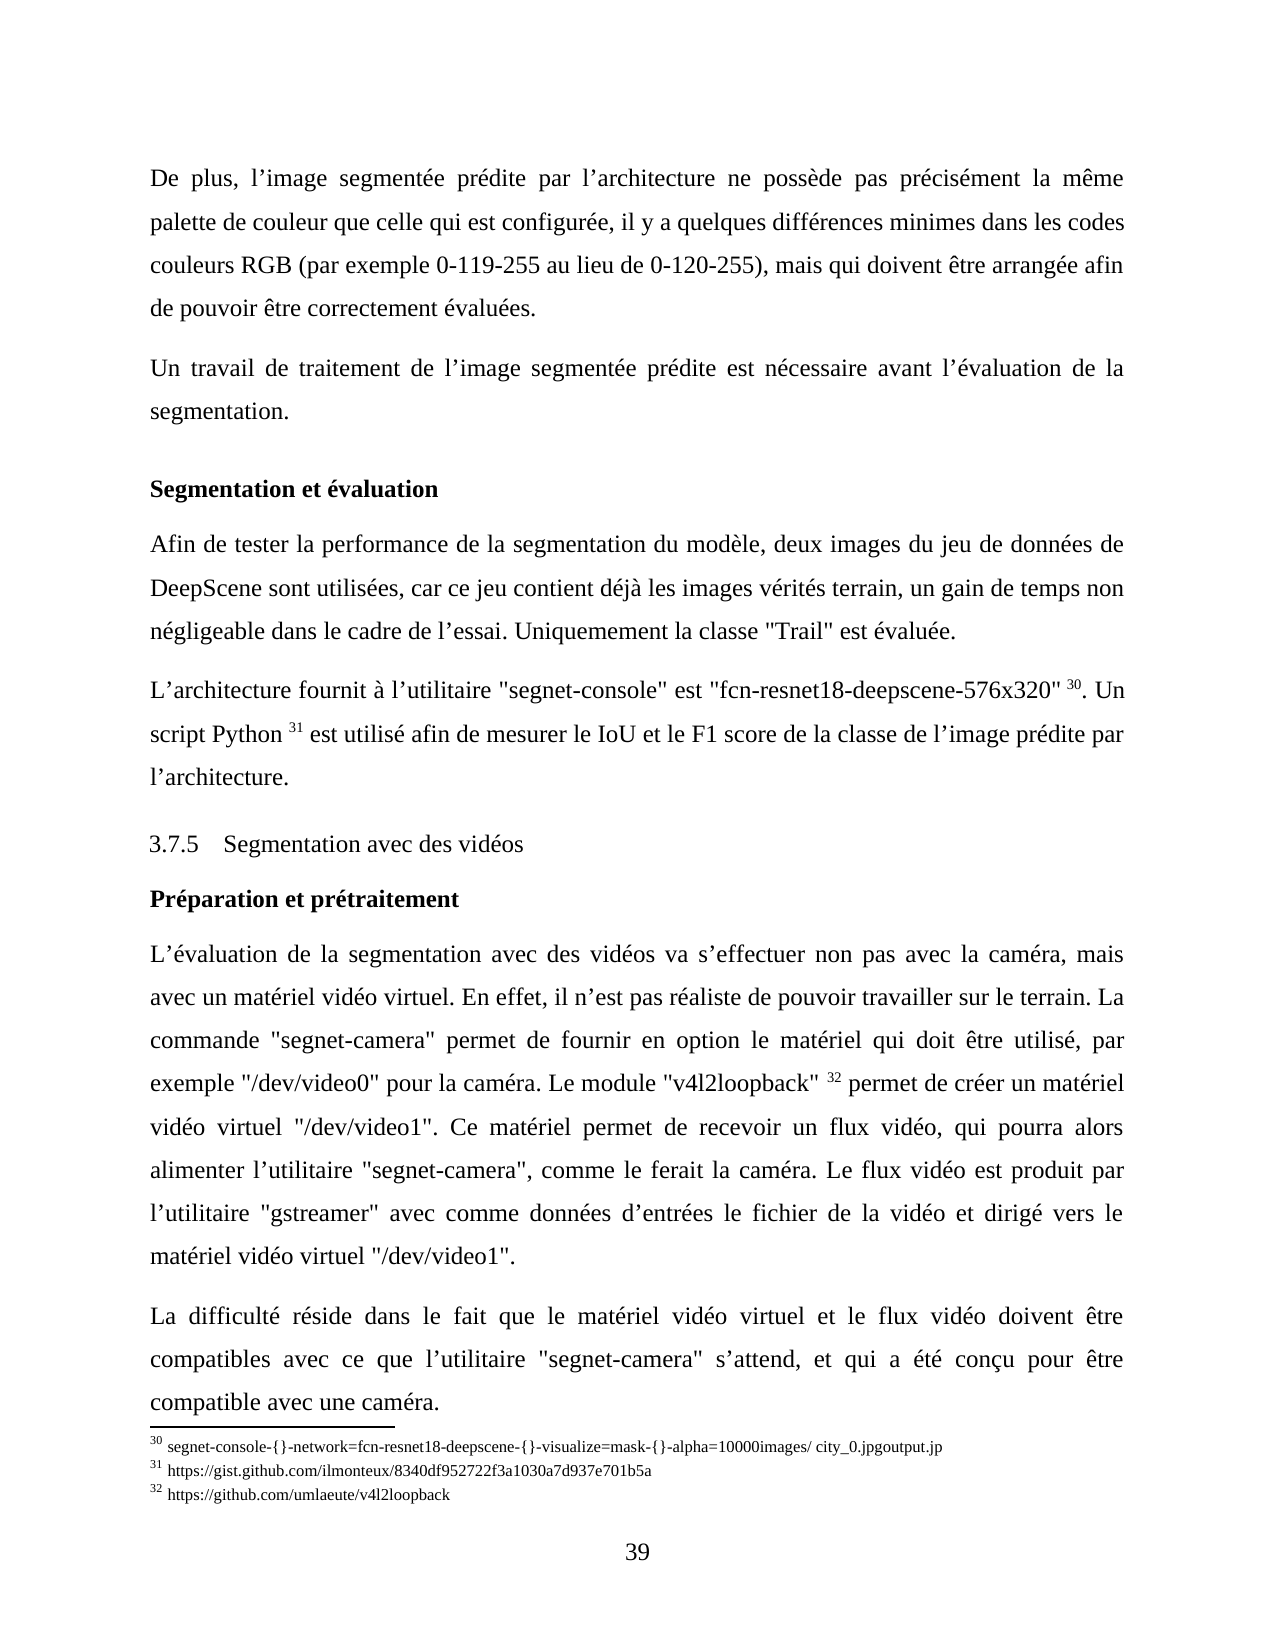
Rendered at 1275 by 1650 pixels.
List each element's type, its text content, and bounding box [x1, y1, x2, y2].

text De plus, l’image segmentée prédite par l’architecture ne possède pas précisément la même palette de couleur que celle qui est configurée, il y a quelques différences minimes dans les codes couleurs RGB (par exemple 0-119-255 au lieu de 0-120-255), mais qui doivent être arrangée afin de pouvoir être correctement évaluées. [150, 163, 1125, 322]
text Préparation et prétraitement [149, 884, 1125, 913]
text Un travail de traitement de l’image segmentée prédite est nécessaire avant l’évaluation de la segmentation. [150, 353, 1125, 424]
text L’architecture fournit à l’utilitaire "segnet-console" est "fcn-resnet18-deepscene-576x320" . Un script Python est utilisé afin de mesurer le IoU et le F1 score de la classe de l’image prédite par l’architecture. [150, 676, 1125, 791]
text L’évaluation de la segmentation avec des vidéos va s’effectuer non pas avec la caméra, mais avec un matériel vidéo virtuel. En effet, il n’est pas réaliste de pouvoir travailler sur le terrain. La commande "segnet-camera" permet de fournir en option le matériel qui doit être utilisé, par exemple "/dev/video0" pour la caméra. Le module "v4l2loopback" permet de créer un matériel vidéo virtuel "/dev/video1". Ce matériel permet de recevoir un flux vidéo, qui pourra alors alimenter l’utilitaire "segnet-camera", comme le ferait la caméra. Le flux vidéo est produit par l’utilitaire "gstreamer" avec comme données d’entrées le fichier de la vidéo et dirigé vers le matériel vidéo virtuel "/dev/video1". [150, 939, 1125, 1270]
text Segmentation et évaluation [149, 474, 1125, 503]
text La difficulté réside dans le fait que le matériel vidéo virtuel et le flux vidéo doivent être compatibles avec ce que l’utilitaire "segnet-camera" s’attend, et qui a été conçu pour être compatible avec une caméra. [150, 1301, 1125, 1416]
text Afin de tester la performance de la segmentation du modèle, deux images du jeu de données de DeepScene sont utilisées, car ce jeu contient déjà les images vérités terrain, un gain de temps non négligeable dans le cadre de l’essai. Uniquemement la classe "Trail" est évaluée. [150, 529, 1125, 644]
subtitle Segmentation avec des vidéos [148, 829, 1125, 858]
